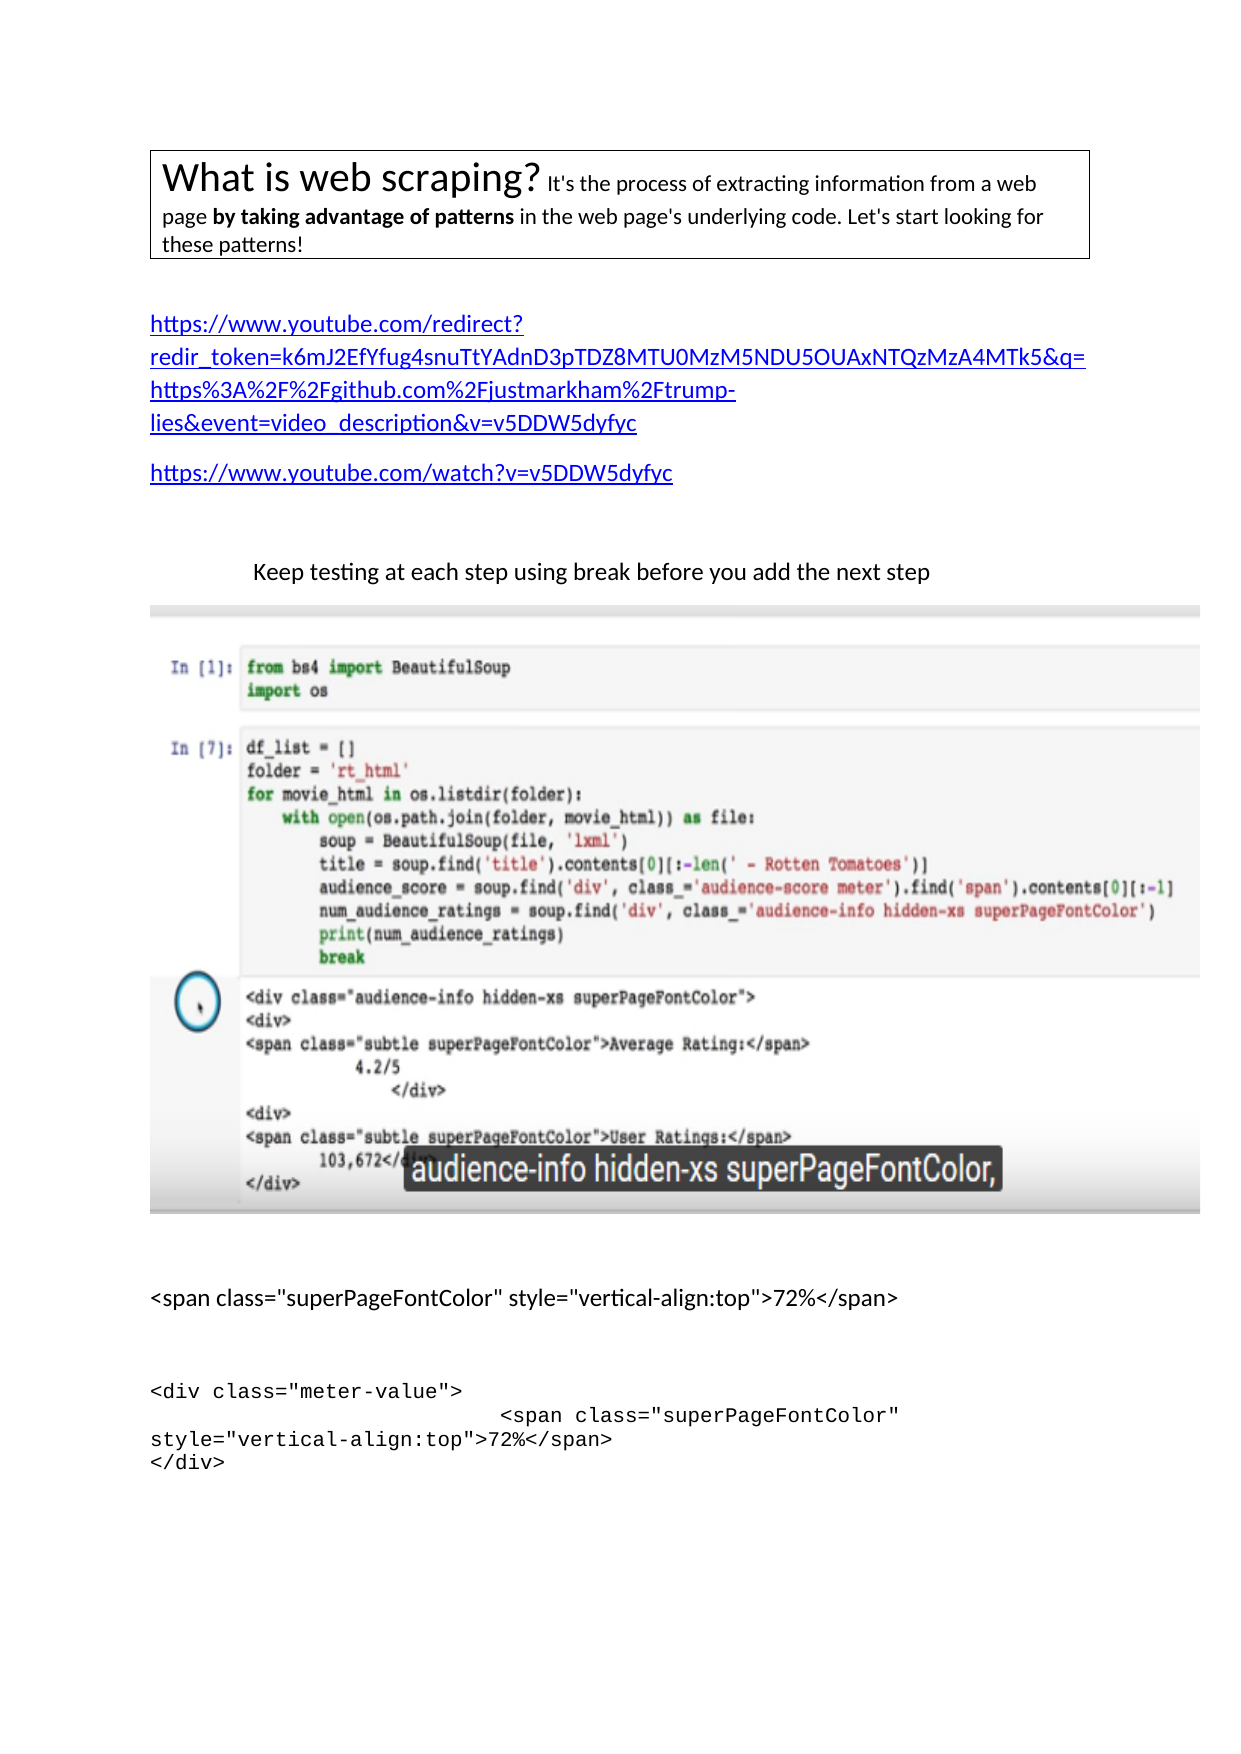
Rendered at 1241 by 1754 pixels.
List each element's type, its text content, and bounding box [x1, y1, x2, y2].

picture [150, 605, 1200, 1214]
table_cell What is web scraping? It's the process of extracting information from a web page by taking advantage of patterns in the web page's underlying code. Let's start looking for these patterns! [151, 151, 1089, 258]
text Keep testing at each step using break before you add the next step [150, 556, 1090, 587]
text https://www.youtube.com/redirect?redir_token=k6mJ2EfYfug4snuTtYAdnD3pTDZ8MTU0MzM5NDU5OUAxNTQzMzA4MTk5&q=https%3A%2F%2Fgithub.com%2Fjustmarkham%2Ftrump-lies&event=video_description&v=v5DDW5dyfyc [150, 308, 1090, 438]
text <div class="meter-value"> [150, 1381, 1090, 1405]
text </div> [150, 1452, 1090, 1476]
text <span class="superPageFontColor" style="vertical-align:top">72%</span> [150, 1405, 1090, 1452]
text https://www.youtube.com/watch?v=v5DDW5dyfyc [150, 457, 1090, 487]
text <span class="superPageFontColor" style="vertical-align:top">72%</span> [150, 1282, 1090, 1313]
